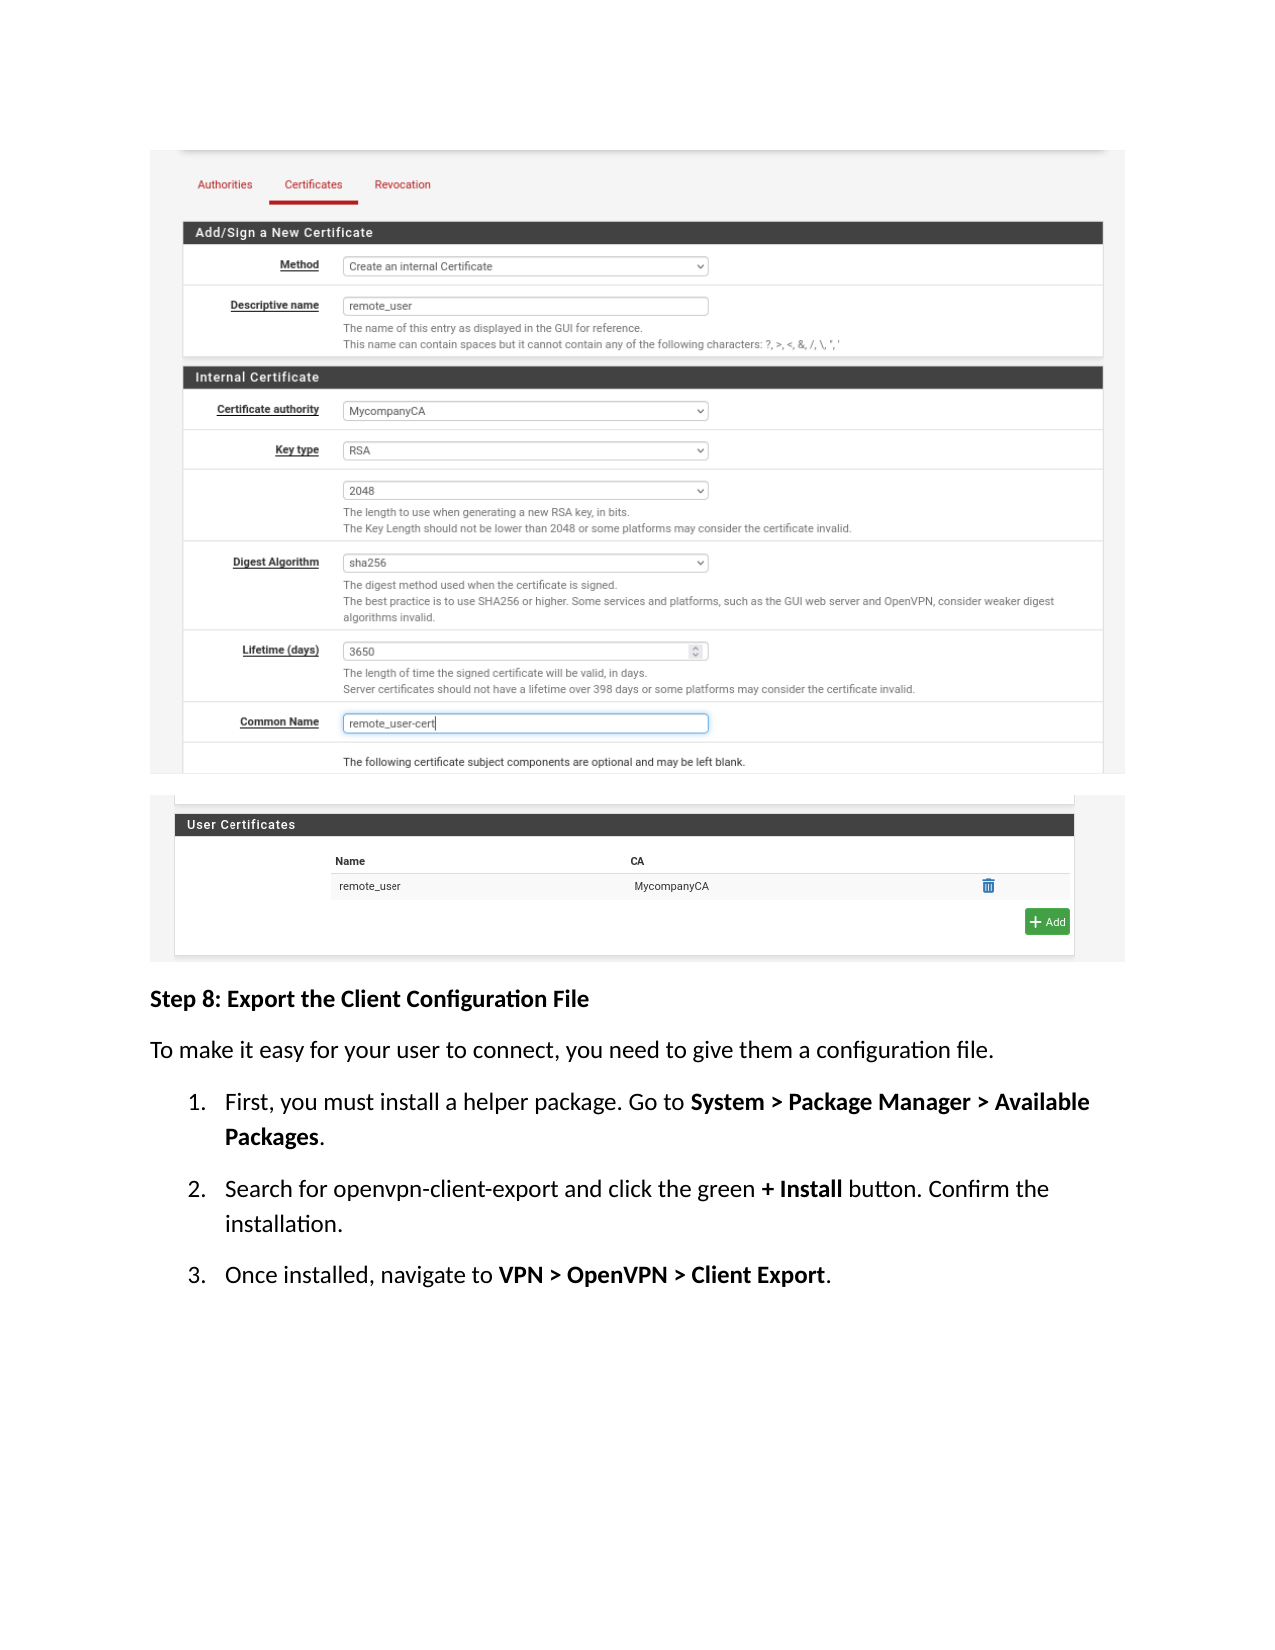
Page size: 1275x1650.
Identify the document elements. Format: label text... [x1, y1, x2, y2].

picture [150, 150, 1125, 774]
list Search for openvpn-client-export and click the green + Install button. Confirm the installation. [187, 1173, 1125, 1238]
list First, you must install a helper package. Go to System > Package Manager > Available Packages. [187, 1086, 1125, 1152]
list Once installed, navigate to VPN > OpenVPN > Client Export. [187, 1259, 1125, 1290]
text Step 8: Export the Client Configuration File [150, 983, 1125, 1013]
text To make it easy for your user to connect, you need to give them a configuration file. [150, 1034, 1125, 1065]
picture [150, 795, 1125, 962]
